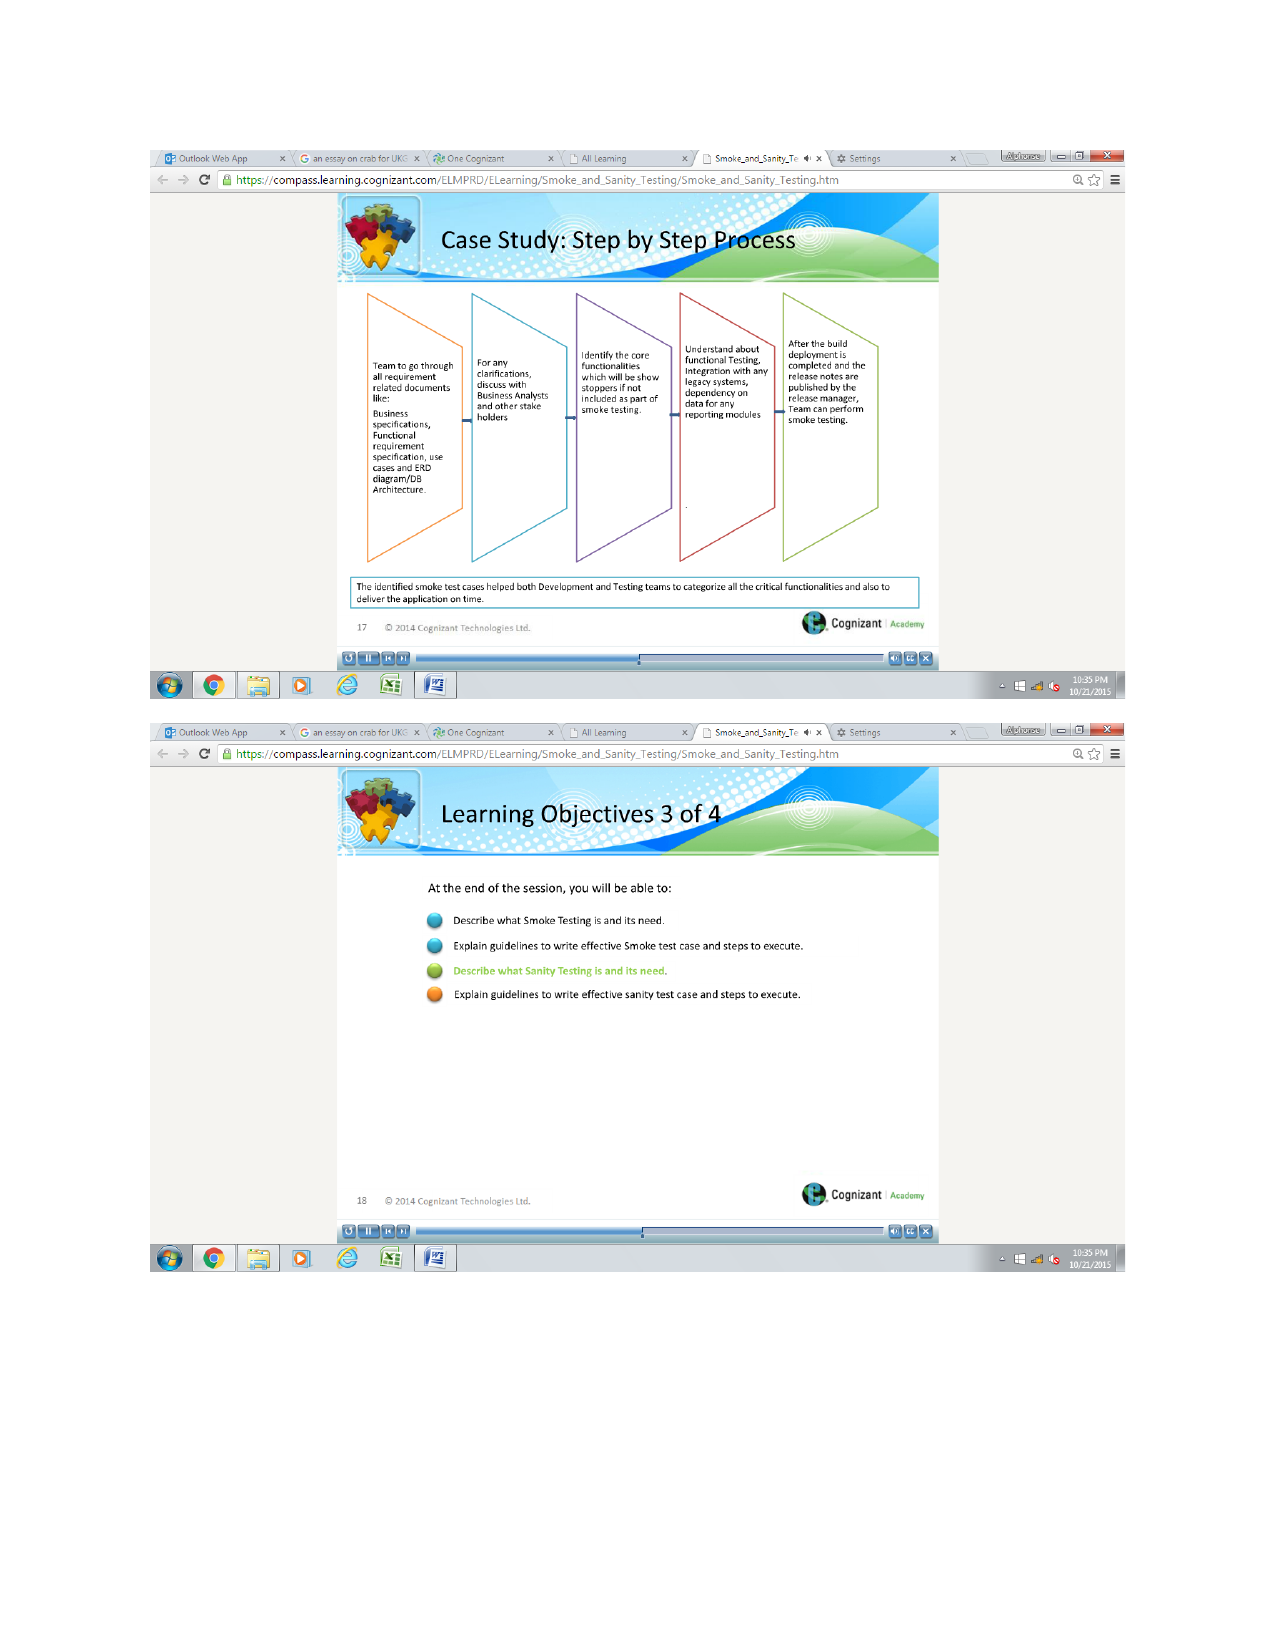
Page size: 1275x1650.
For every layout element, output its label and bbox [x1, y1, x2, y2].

picture [150, 723, 1125, 1272]
picture [150, 150, 1125, 699]
